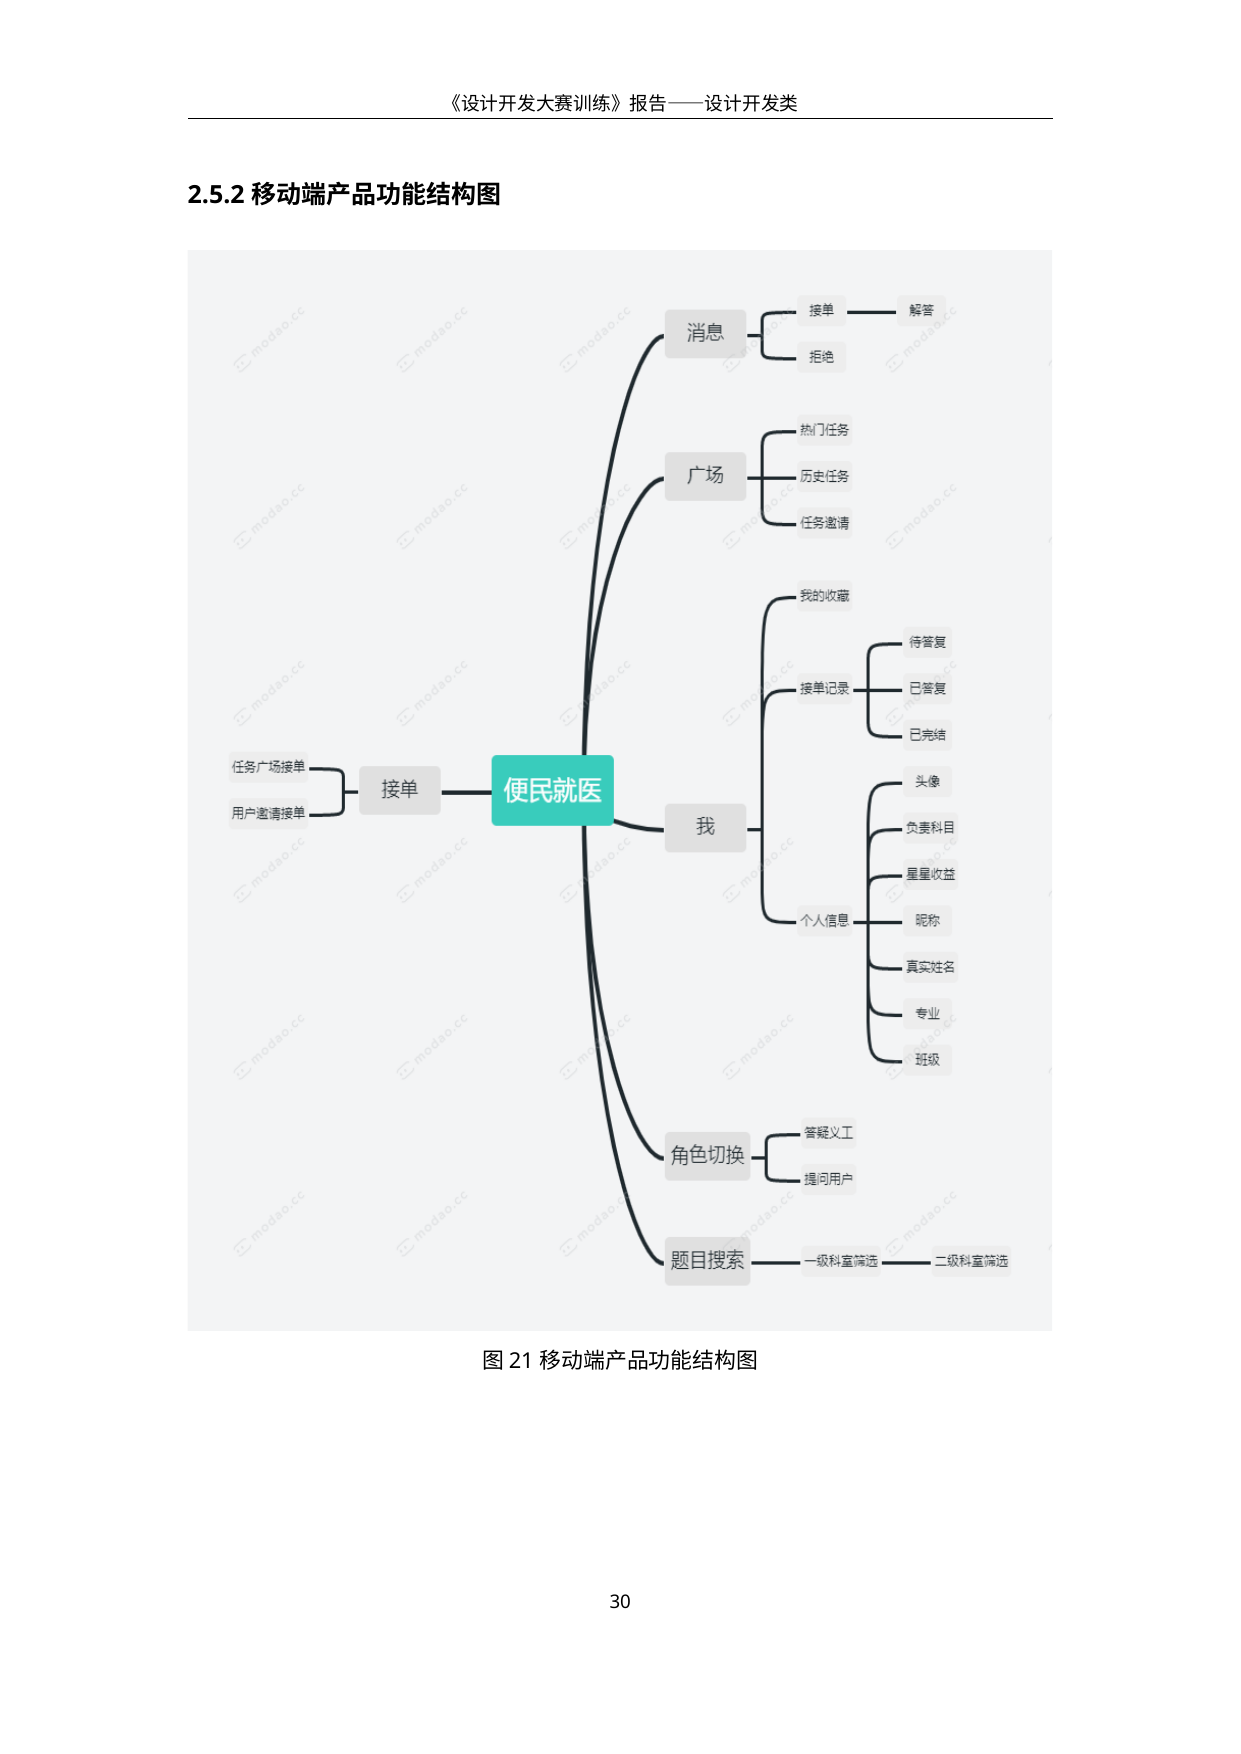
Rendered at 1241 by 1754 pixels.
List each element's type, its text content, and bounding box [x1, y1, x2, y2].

subtitle 2.5.2 移动端产品功能结构图 [187, 159, 1053, 227]
text 图21 移动端产品功能结构图 [187, 1342, 1053, 1376]
picture [187, 250, 1053, 1331]
